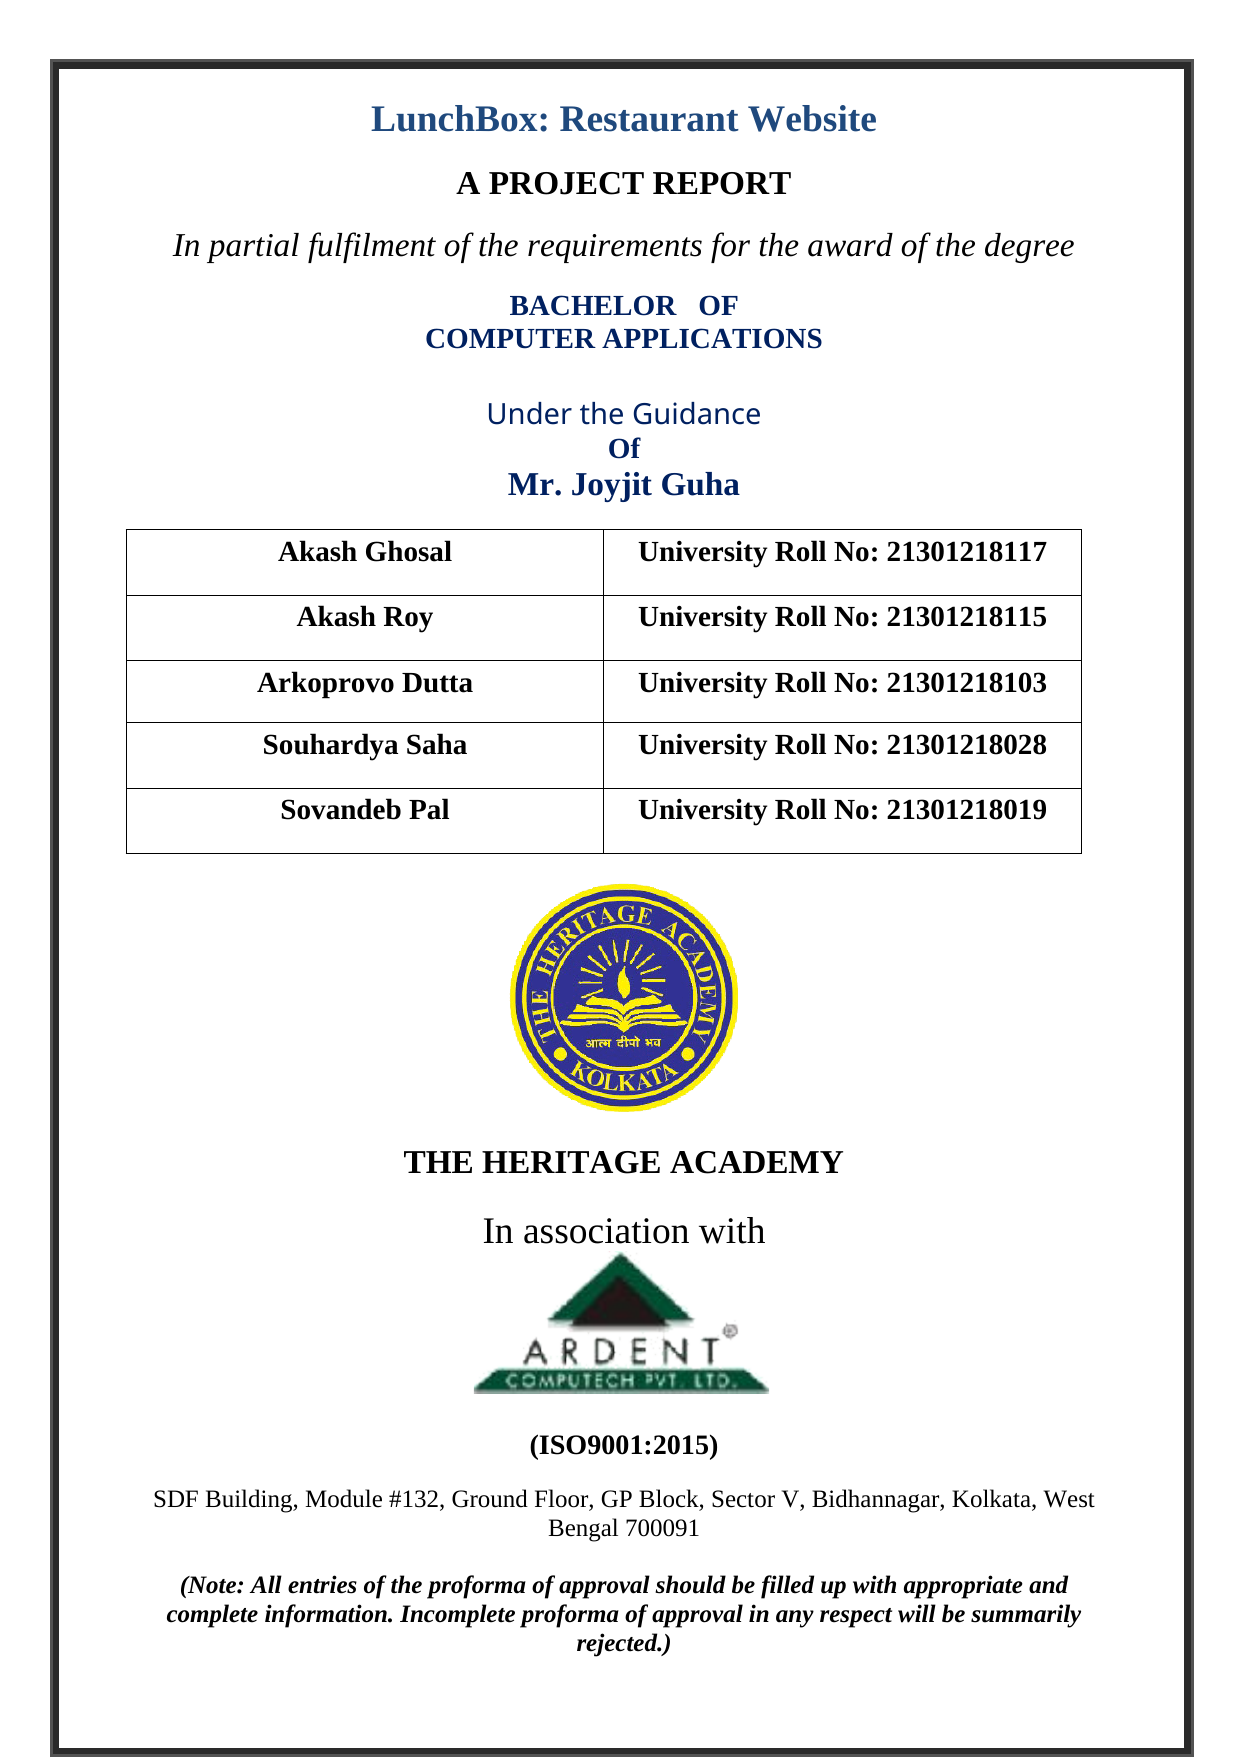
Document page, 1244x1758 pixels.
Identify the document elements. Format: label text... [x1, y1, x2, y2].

text (Note: All entries of the proforma of approval should be filled up with appropriate and complete information. Incomplete proforma of approval in any respect will be summarily rejected.) [137, 1570, 1110, 1657]
text Mr. Joyjit Guha [137, 465, 1110, 503]
text SDF Building, Module #132, Ground Floor, GP Block, Sector V, Bidhannagar, Kolkata, West Bengal 700091 [137, 1484, 1110, 1542]
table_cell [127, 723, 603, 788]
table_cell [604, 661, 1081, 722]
text THE HERITAGE ACADEMY [137, 1143, 1110, 1181]
text BACHELOR OF [137, 288, 1110, 322]
text (ISO9001:2015) [137, 1428, 1110, 1460]
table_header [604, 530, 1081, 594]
picture [505, 880, 743, 1117]
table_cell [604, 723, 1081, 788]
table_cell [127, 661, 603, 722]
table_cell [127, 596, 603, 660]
text Of [137, 432, 1110, 465]
text In association with [137, 1208, 1110, 1252]
text Under the Guidance [137, 393, 1110, 432]
text In partial fulfilment of the requirements for the award of the degree [137, 226, 1110, 264]
picture [473, 1252, 770, 1394]
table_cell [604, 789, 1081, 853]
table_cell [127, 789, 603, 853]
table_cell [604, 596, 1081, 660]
text COMPUTER APPLICATIONS [137, 322, 1110, 355]
text A PROJECT REPORT [137, 164, 1110, 202]
text LunchBox: Restaurant Website [137, 97, 1110, 140]
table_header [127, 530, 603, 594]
